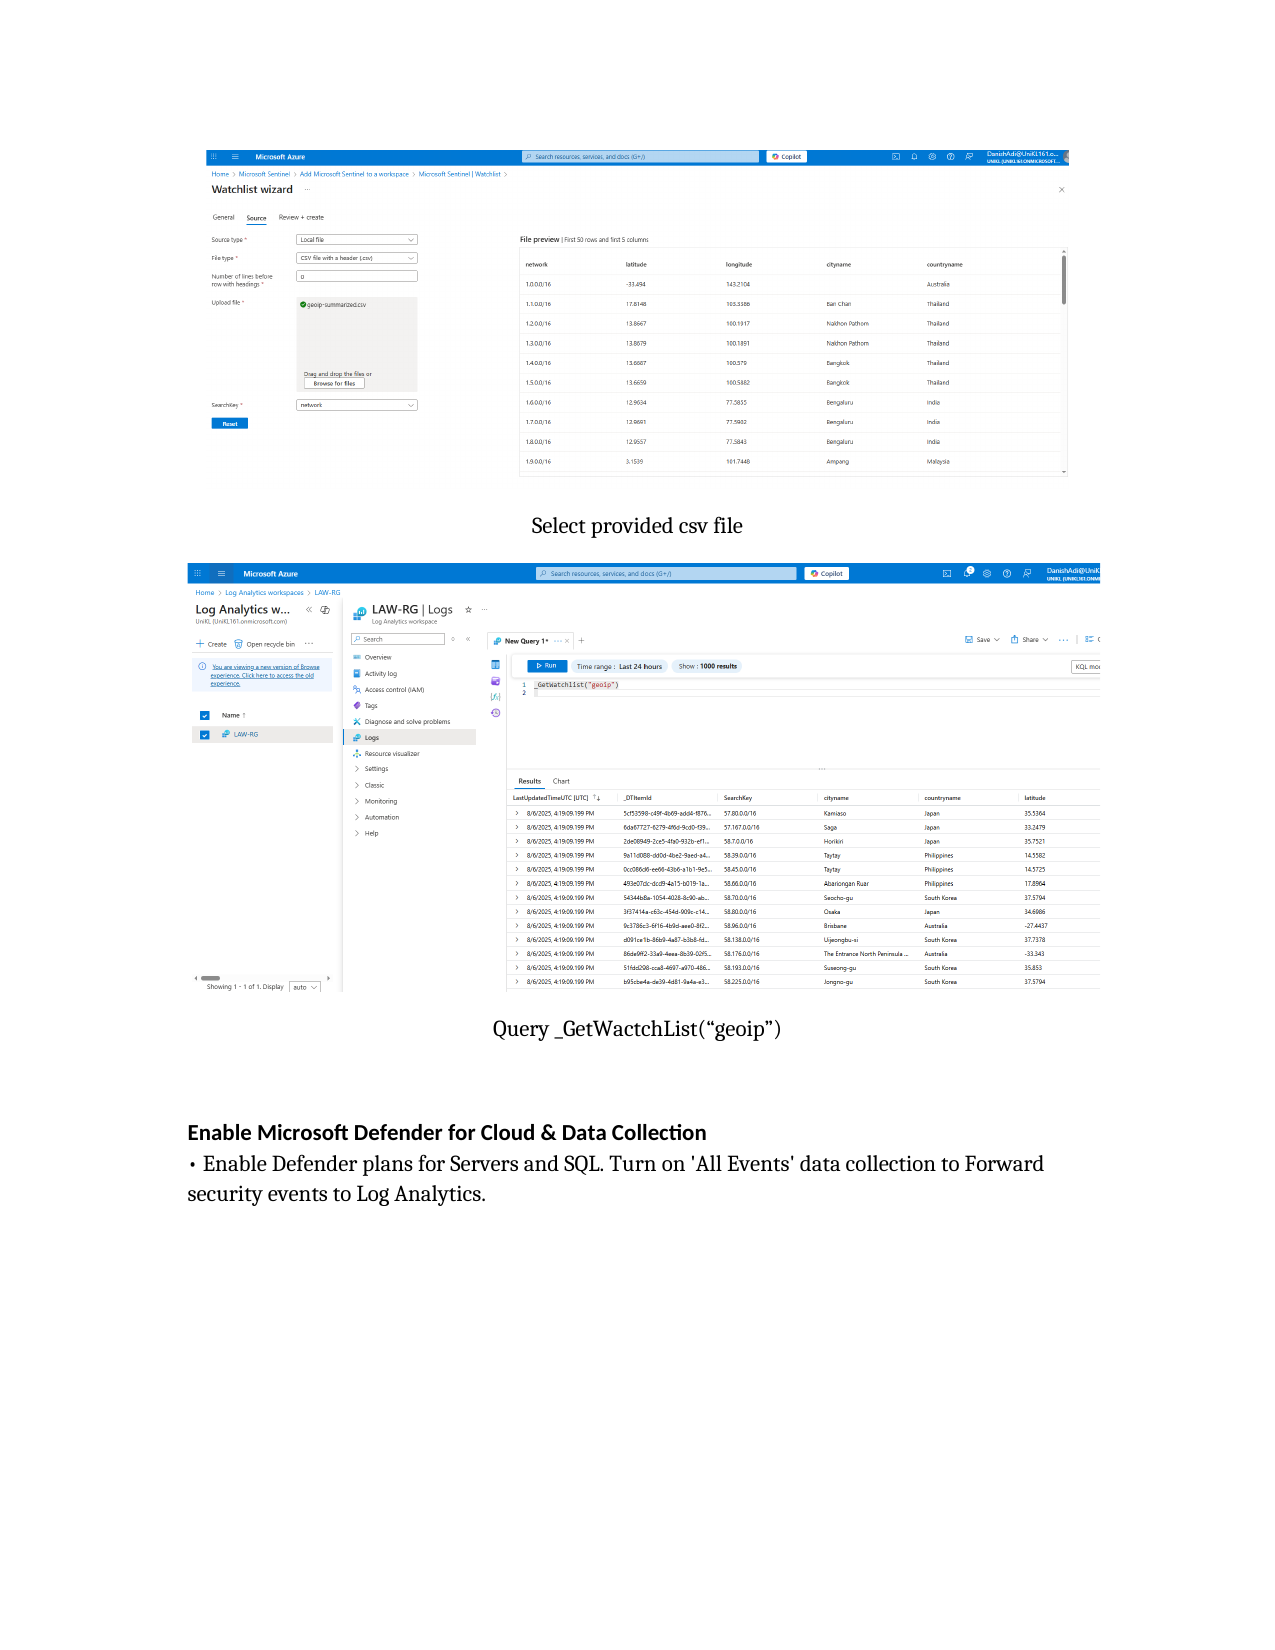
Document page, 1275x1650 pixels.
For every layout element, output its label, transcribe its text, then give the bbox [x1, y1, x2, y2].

text • Enable Defender plans for Servers and SQL. Turn on 'All Events' data collection to Forward security events to Log Analytics. [187, 1150, 1087, 1207]
picture [206, 150, 1069, 489]
subtitle Enable Microsoft Defender for Cloud & Data Collection [187, 1118, 1087, 1146]
text Query _GetWactchList(“geoip”) [187, 1016, 1087, 1042]
picture [187, 563, 1101, 992]
text Select provided csv file [187, 513, 1087, 539]
